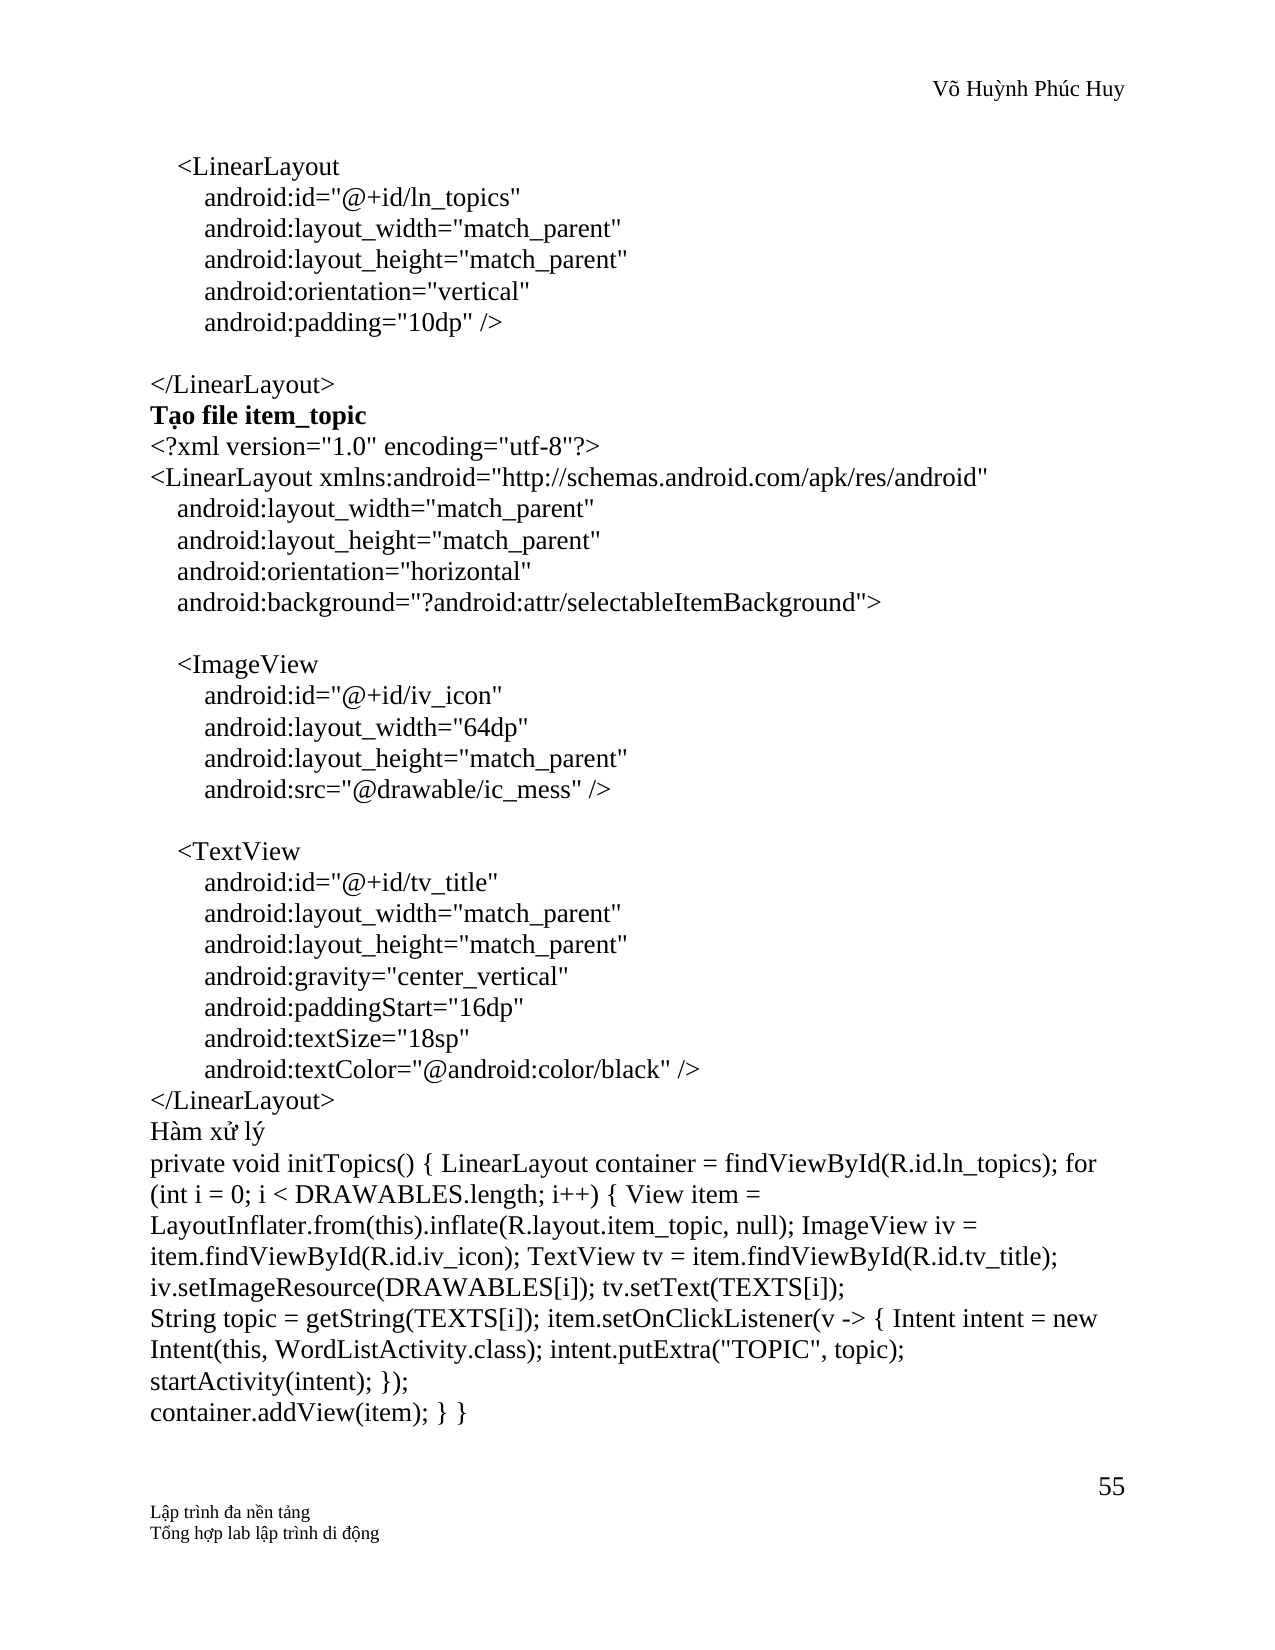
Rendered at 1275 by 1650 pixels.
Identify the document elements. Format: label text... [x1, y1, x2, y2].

text Hàm xử lý private void initTopics() { LinearLayout container = findViewById(R.id.ln_topics); for (int i = 0; i < DRAWABLES.length; i++) { View item = LayoutInflater.from(this).inflate(R.layout.item_topic, null); ImageView iv = item.findViewById(R.id.iv_icon); TextView tv = item.findViewById(R.id.tv_title); iv.setImageResource(DRAWABLES[i]); tv.setText(TEXTS[i]); [150, 1116, 1125, 1302]
text Tạo file item_topic [150, 399, 1125, 430]
text String topic = getString(TEXTS[i]); item.setOnClickListener(v -> { Intent intent = new Intent(this, WordListActivity.class); intent.putExtra("TOPIC", topic); startActivity(intent); }); [150, 1302, 1125, 1396]
text container.addView(item); } } [150, 1396, 1125, 1427]
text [150, 150, 1125, 399]
text <?xml version="1.0" encoding="utf-8"?> <LinearLayout xmlns:android="http://schemas.android.com/apk/res/android" android:layout_width="match_parent" android:layout_height="match_parent" android:orientation="horizontal" android:background="?android:attr/selectableItemBackground"> <ImageView android:id="@+id/iv_icon" android:layout_width="64dp" android:layout_height="match_parent" android:src="@drawable/ic_mess" /> <TextView android:id="@+id/tv_title" android:layout_width="match_parent" android:layout_height="match_parent" android:gravity="center_vertical" android:paddingStart="16dp" android:textSize="18sp" android:textColor="@android:color/black" /> </LinearLayout> [150, 430, 1125, 1116]
